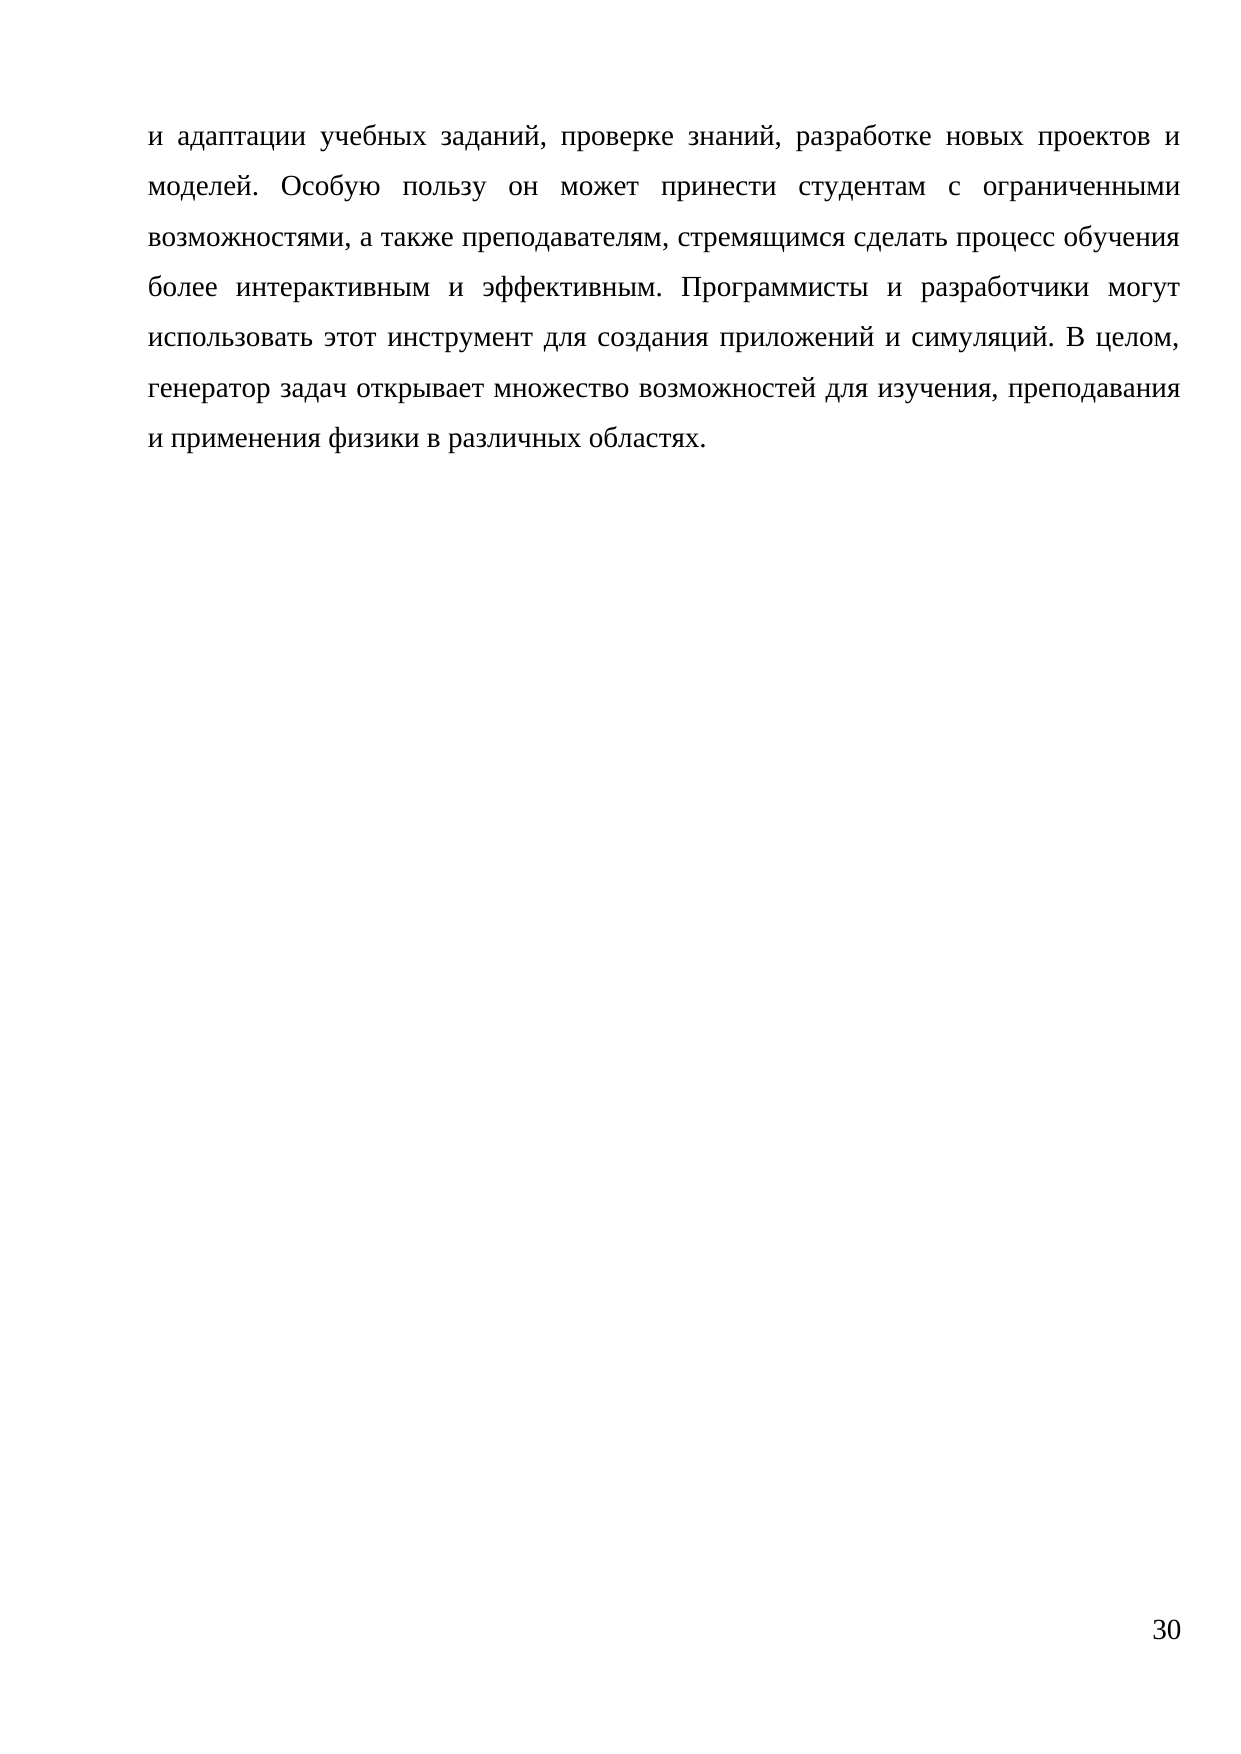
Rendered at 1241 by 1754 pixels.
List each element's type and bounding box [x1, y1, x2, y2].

text [148, 118, 1181, 453]
